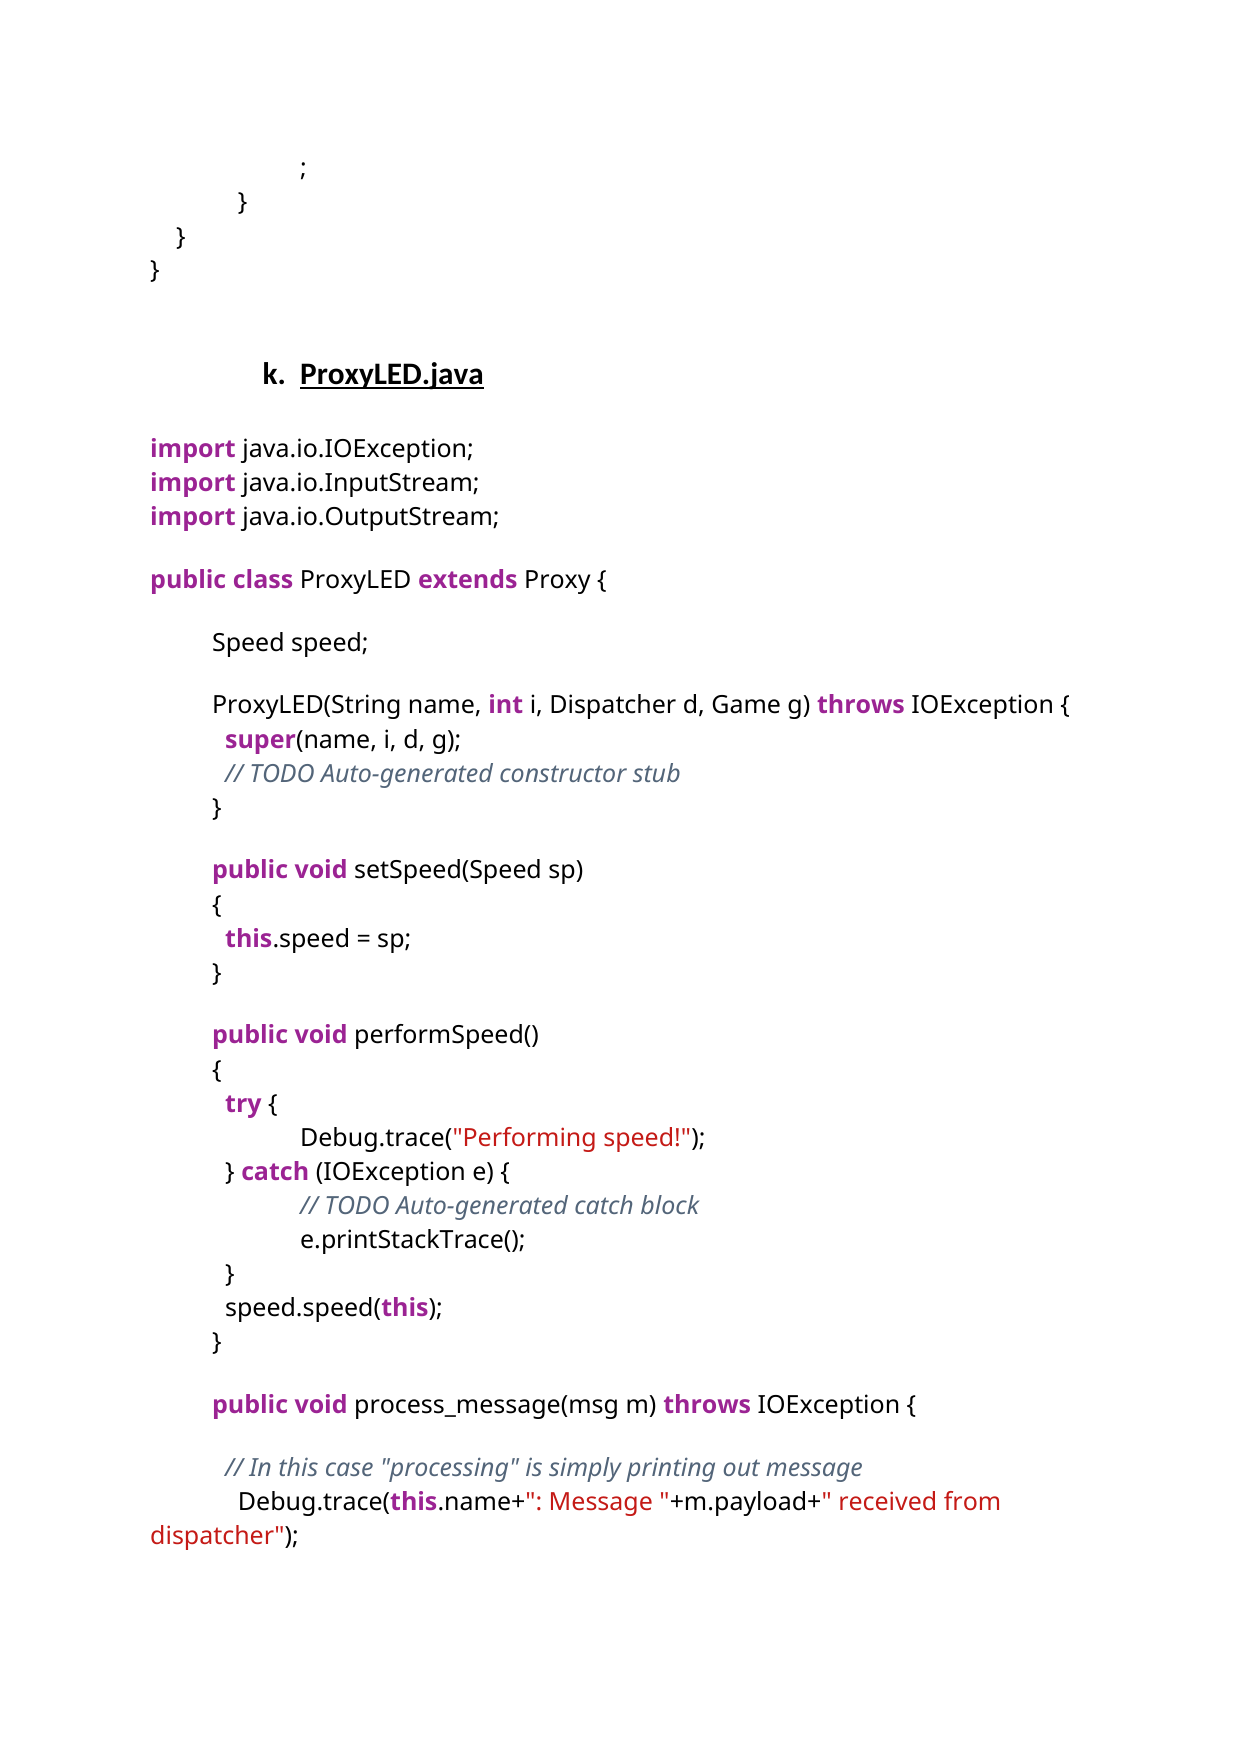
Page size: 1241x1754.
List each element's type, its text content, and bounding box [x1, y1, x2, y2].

text this.speed = sp; [150, 920, 1090, 954]
text Debug.trace("Performing speed!"); [150, 1119, 1090, 1153]
text } [150, 184, 1090, 218]
text } [150, 252, 1090, 286]
text import java.io.OutputStream; [150, 499, 1090, 533]
text import java.io.IOException; [150, 431, 1090, 465]
text { [150, 886, 1090, 920]
text Speed speed; [150, 624, 1090, 658]
text e.printStackTrace(); [150, 1222, 1090, 1256]
text ProxyLED(String name, int i, Dispatcher d, Game g) throws IOException { [150, 687, 1090, 721]
text public void process_message(msg m) throws IOException { [150, 1387, 1090, 1421]
text // TODO Auto-generated constructor stub [150, 755, 1090, 789]
text try { [150, 1085, 1090, 1119]
text // In this case "processing" is simply printing out message [150, 1449, 1090, 1483]
text } [150, 1324, 1090, 1358]
text public void performSpeed() [150, 1017, 1090, 1051]
text } catch (IOException e) { [150, 1153, 1090, 1187]
text Debug.trace(this.name+": Message "+m.payload+" received from dispatcher"); [150, 1483, 1090, 1552]
text speed.speed(this); [150, 1290, 1090, 1324]
text public class ProxyLED extends Proxy { [150, 562, 1090, 596]
text // TODO Auto-generated catch block [150, 1187, 1090, 1222]
text super(name, i, d, g); [150, 721, 1090, 755]
text } [150, 789, 1090, 823]
list ProxyLED.java [262, 354, 1090, 392]
text } [150, 1256, 1090, 1290]
text } [150, 954, 1090, 988]
text ; [150, 150, 1090, 184]
text import java.io.InputStream; [150, 465, 1090, 499]
text } [150, 218, 1090, 252]
text { [150, 1051, 1090, 1085]
text public void setSpeed(Speed sp) [150, 852, 1090, 886]
